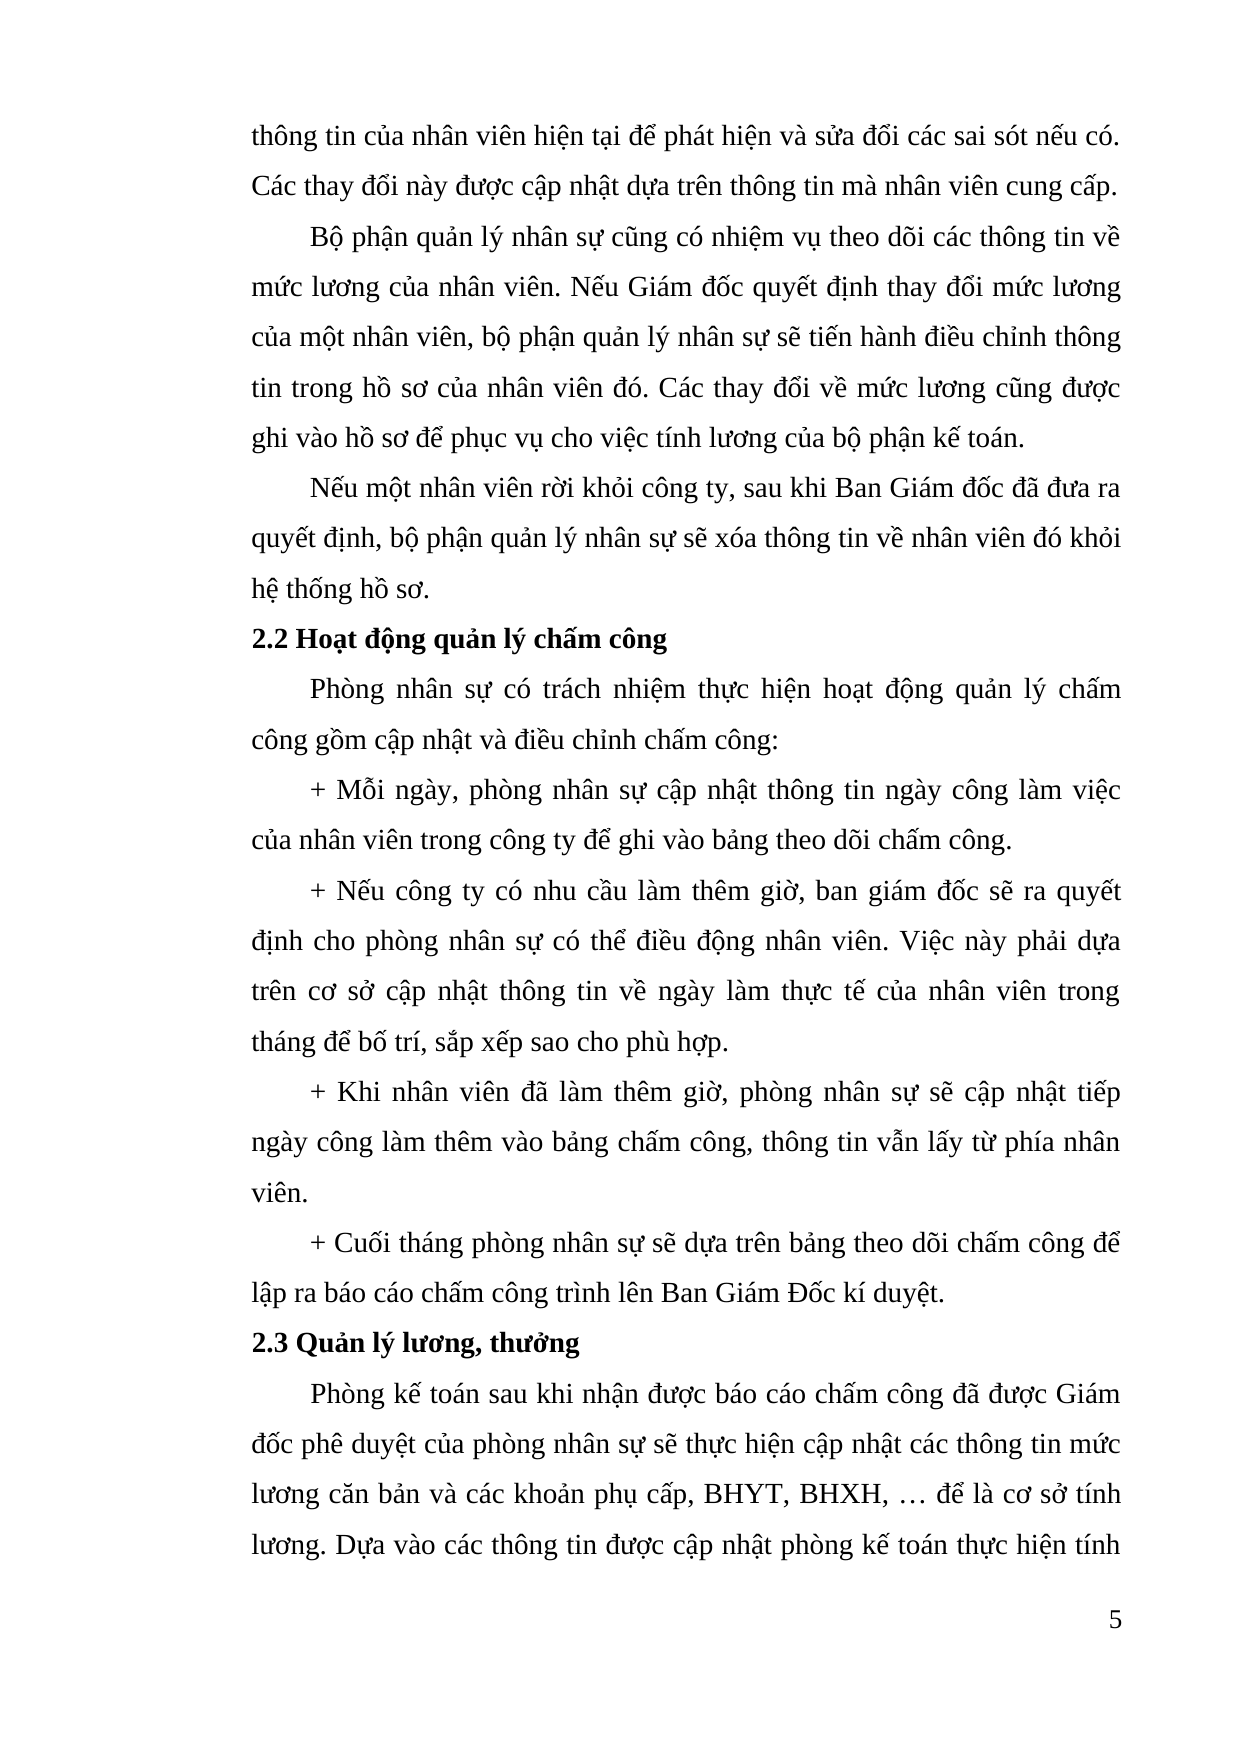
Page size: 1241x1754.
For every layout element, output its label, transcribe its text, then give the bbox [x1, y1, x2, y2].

list Hoạt động quản lý chấm công [252, 621, 1122, 655]
list + Mỗi ngày, phòng nhân sự cập nhật thông tin ngày công làm việc của nhân viên trong công ty để ghi vào bảng theo dõi chấm công. [251, 772, 1122, 856]
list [251, 118, 1122, 202]
list Nếu một nhân viên rời khỏi công ty, sau khi Ban Giám đốc đã đưa ra quyết định, bộ phận quản lý nhân sự sẽ xóa thông tin về nhân viên đó khỏi hệ thống hồ sơ. [251, 470, 1122, 604]
list Quản lý lương, thưởng [252, 1326, 1122, 1359]
list + Khi nhân viên đã làm thêm giờ, phòng nhân sự sẽ cập nhật tiếp ngày công làm thêm vào bảng chấm công, thông tin vẫn lấy từ phía nhân viên. [251, 1074, 1122, 1208]
list + Cuối tháng phòng nhân sự sẽ dựa trên bảng theo dõi chấm công để lập ra báo cáo chấm công trình lên Ban Giám Đốc kí duyệt. [251, 1225, 1122, 1309]
list Bộ phận quản lý nhân sự cũng có nhiệm vụ theo dõi các thông tin về mức lương của nhân viên. Nếu Giám đốc quyết định thay đổi mức lương của một nhân viên, bộ phận quản lý nhân sự sẽ tiến hành điều chỉnh thông tin trong hồ sơ của nhân viên đó. Các thay đổi về mức lương cũng được ghi vào hồ sơ để phục vụ cho việc tính lương của bộ phận kế toán. [251, 219, 1122, 453]
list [251, 1376, 1122, 1560]
list + Nếu công ty có nhu cầu làm thêm giờ, ban giám đốc sẽ ra quyết định cho phòng nhân sự có thể điều động nhân viên. Việc này phải dựa trên cơ sở cập nhật thông tin về ngày làm thực tế của nhân viên trong tháng để bố trí, sắp xếp sao cho phù hợp. [251, 873, 1122, 1057]
list Phòng nhân sự có trách nhiệm thực hiện hoạt động quản lý chấm công gồm cập nhật và điều chỉnh chấm công: [251, 672, 1122, 755]
